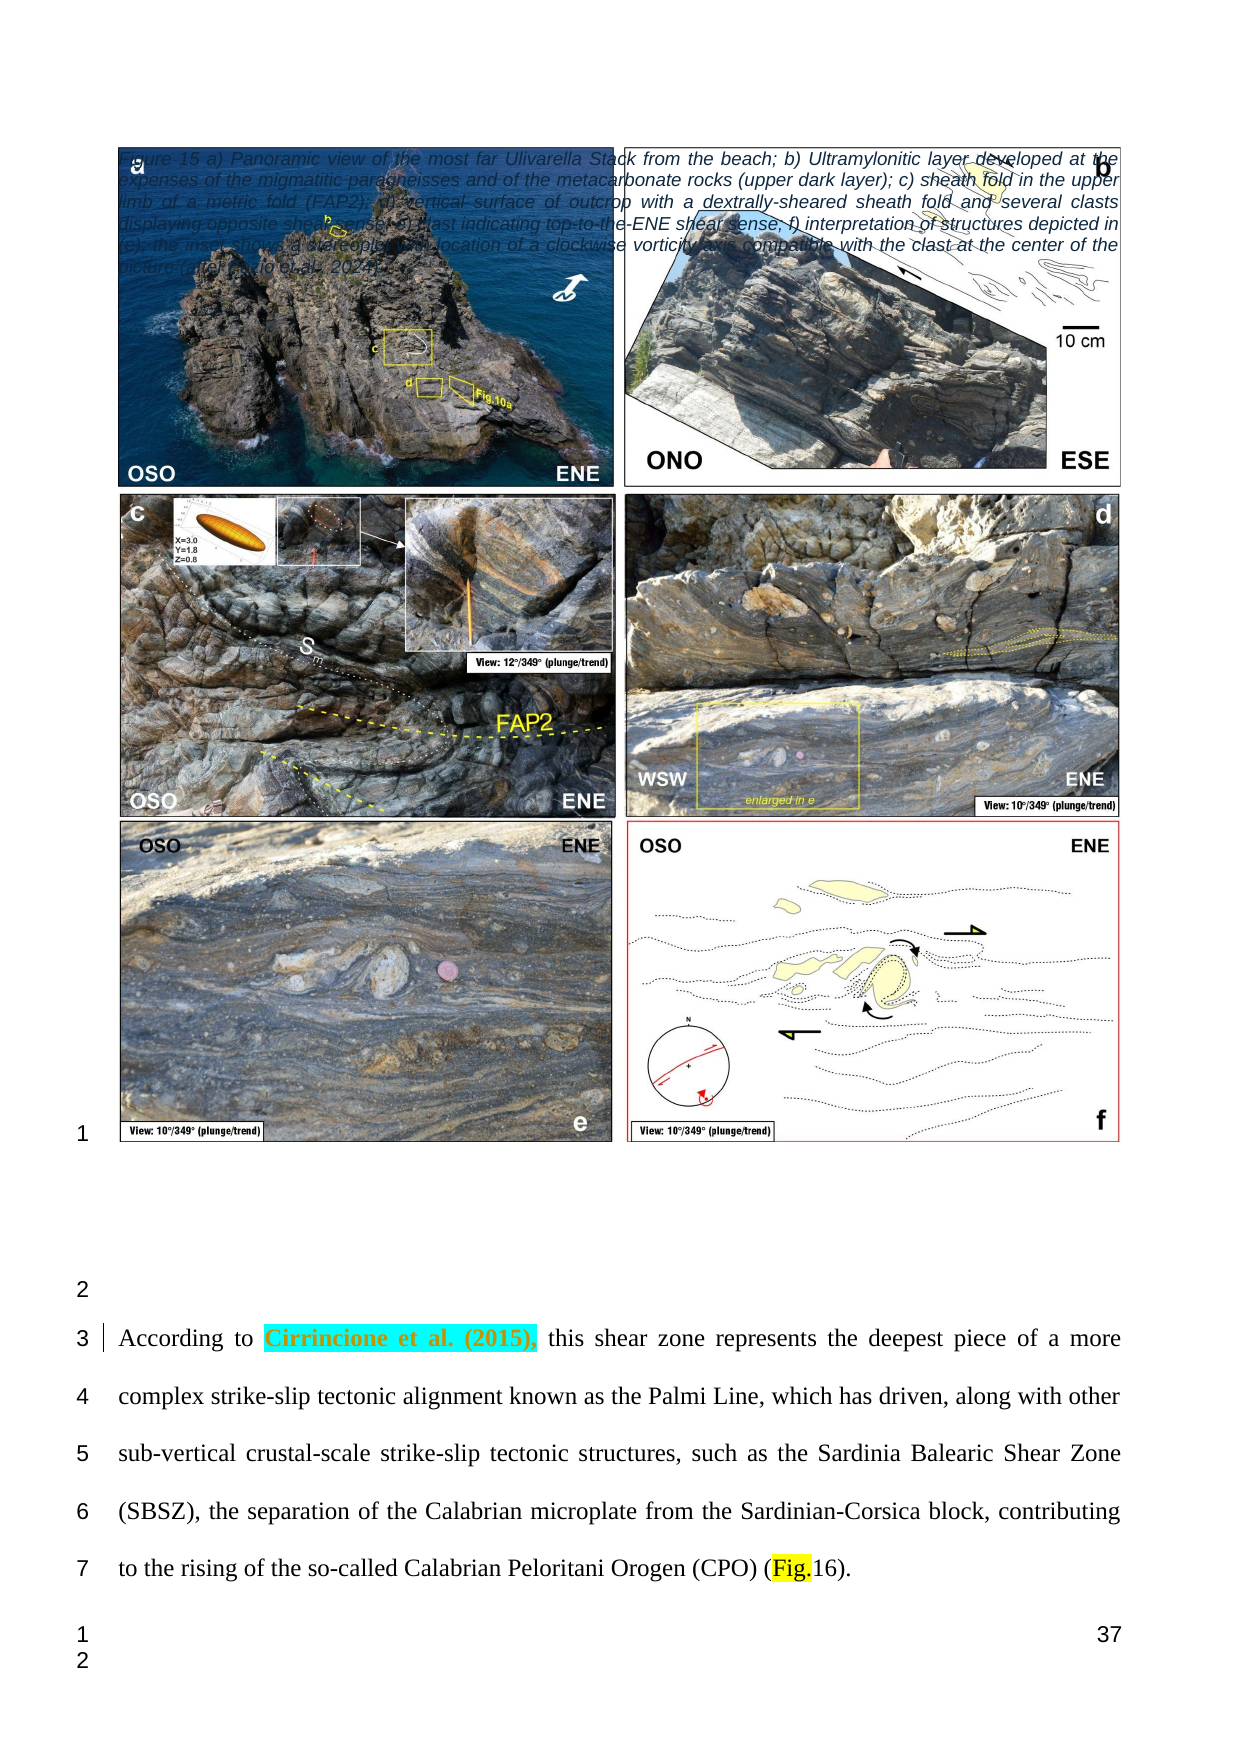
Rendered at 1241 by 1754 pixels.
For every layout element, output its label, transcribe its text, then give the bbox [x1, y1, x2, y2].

text According to Cirrincione et al. (2015), this shear zone represents the deepest piece of a more complex strike-slip tectonic alignment known as the Palmi Line, which has driven, along with other sub-vertical crustal-scale strike-slip tectonic structures, such as the Sardinia Balearic Shear Zone (SBSZ), the separation of the Calabrian microplate from the Sardinian-Corsica block, contributing to the rising of the so-called Calabrian Peloritani Orogen (CPO) (Fig.16). [118, 1323, 1122, 1582]
picture [118, 147, 1121, 1142]
